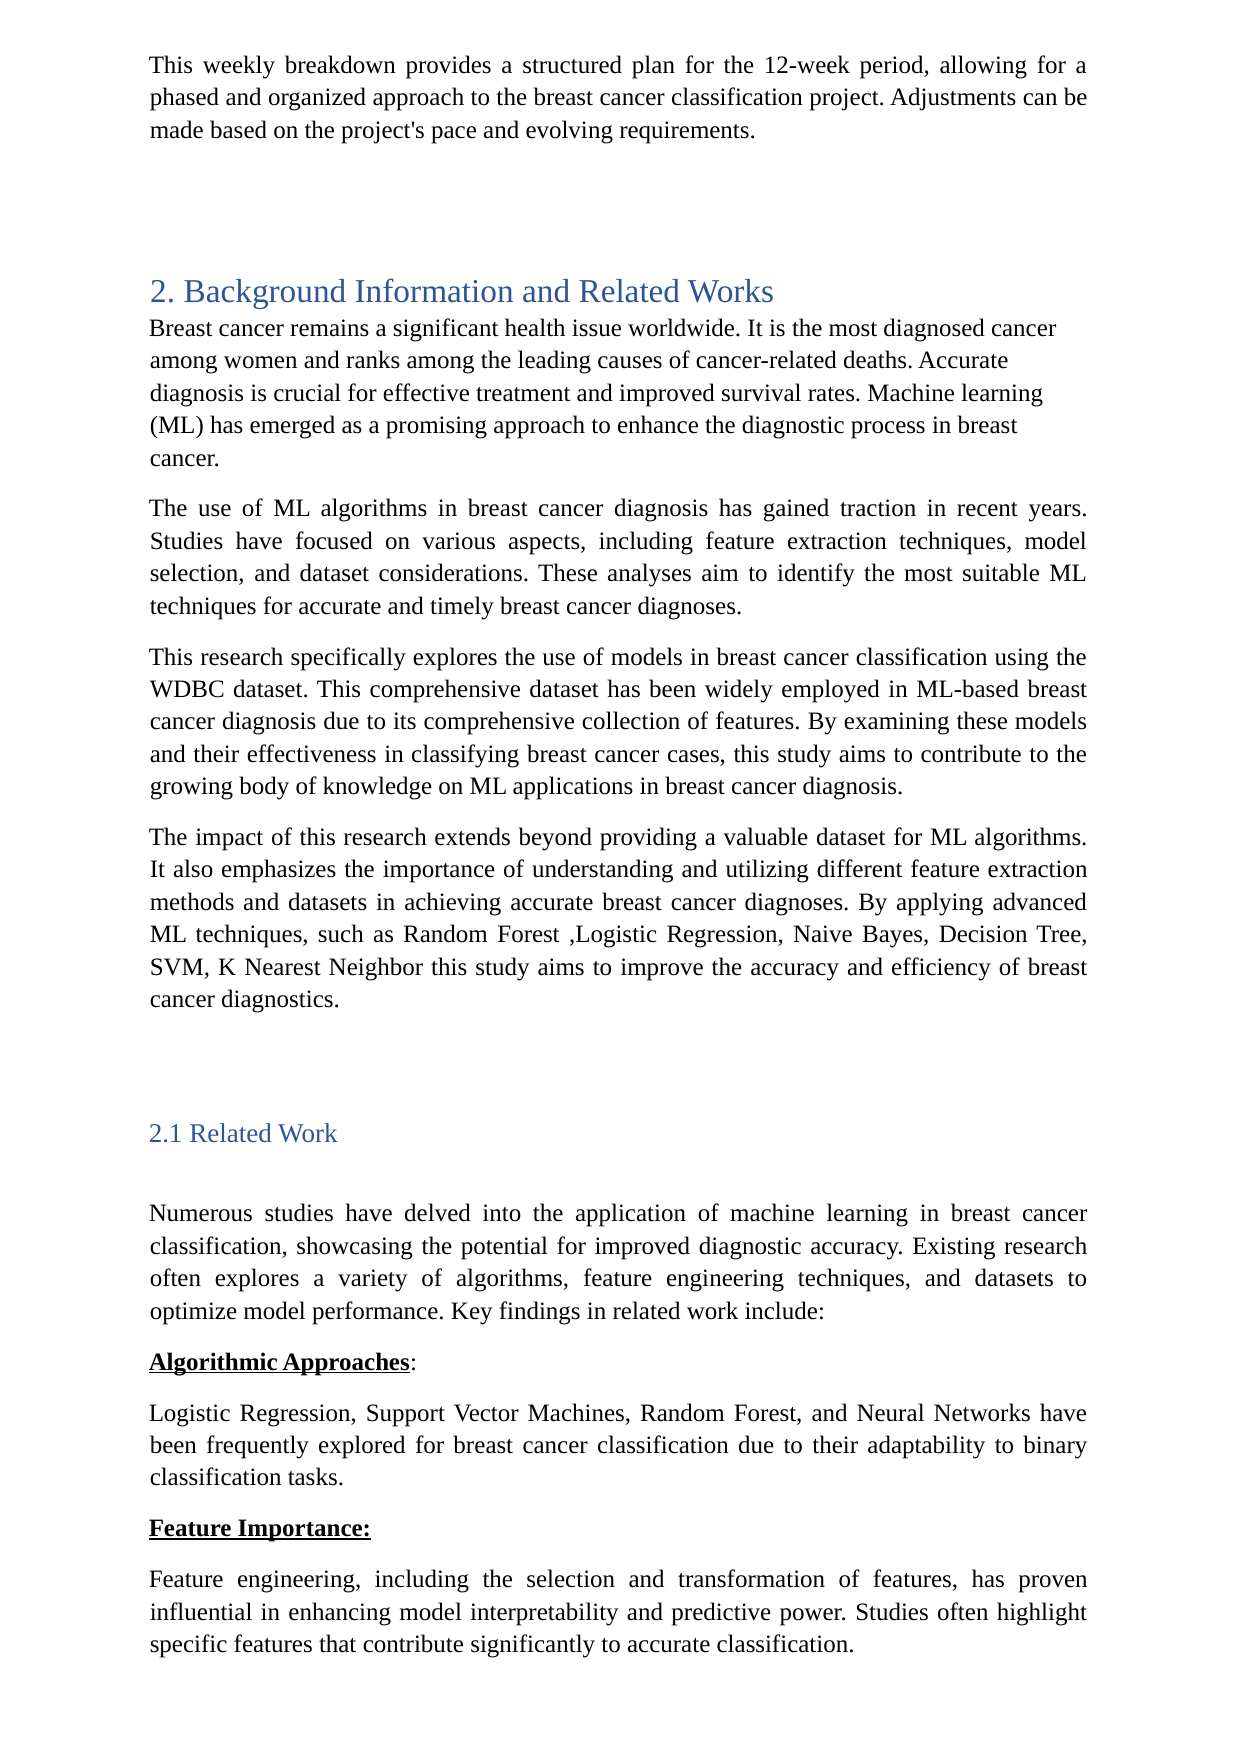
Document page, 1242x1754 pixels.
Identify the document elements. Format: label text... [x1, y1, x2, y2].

text Algorithmic Approaches: [148, 1347, 1090, 1375]
text Feature Importance: [148, 1513, 1090, 1542]
text Logistic Regression, Support Vector Machines, Random Forest, and Neural Networks have been frequently explored for breast cancer classification due to their adaptability to binary classification tasks. [148, 1398, 1088, 1491]
subtitle 2. Background Information and Related Works [150, 272, 1090, 310]
text Numerous studies have delved into the application of machine learning in breast cancer classification, showcasing the potential for improved diagnostic accuracy. Existing research often explores a variety of algorithms, feature engineering techniques, and datasets to optimize model performance. Key findings in related work include: [148, 1198, 1088, 1324]
text Feature engineering, including the selection and transformation of features, has proven influential in enhancing model interpretability and predictive power. Studies often highlight specific features that contribute significantly to accurate classification. [148, 1564, 1088, 1658]
text The use of ML algorithms in breast cancer diagnosis has gained traction in recent years. Studies have focused on various aspects, including feature extraction techniques, model selection, and dataset considerations. These analyses aim to identify the most suitable ML techniques for accurate and timely breast cancer diagnoses. [148, 493, 1088, 619]
subtitle 2.1 Related Work [148, 1117, 1090, 1148]
text The impact of this research extends beyond providing a valuable dataset for ML algorithms. It also emphasizes the importance of understanding and utilizing different feature extraction methods and datasets in achieving accurate breast cancer diagnoses. By applying advanced ML techniques, such as Random Forest ,Logistic Regression, Naive Bayes, Decision Tree, SVM, K Nearest Neighbor this study aims to improve the accuracy and efficiency of breast cancer diagnostics. [148, 822, 1088, 1013]
text This weekly breakdown provides a structured plan for the 12-week period, allowing for a phased and organized approach to the breast cancer classification project. Adjustments can be made based on the project's pace and evolving requirements. [148, 50, 1088, 143]
text Breast cancer remains a significant health issue worldwide. It is the most diagnosed cancer among women and ranks among the leading causes of cancer-related deaths. Accurate diagnosis is crucial for effective treatment and improved survival rates. Machine learning (ML) has emerged as a promising approach to enhance the diagnostic process in breast cancer. [148, 313, 1088, 471]
text This research specifically explores the use of models in breast cancer classification using the WDBC dataset. This comprehensive dataset has been widely employed in ML-based breast cancer diagnosis due to its comprehensive collection of features. By examining these models and their effectiveness in classifying breast cancer cases, this study aims to contribute to the growing body of knowledge on ML applications in breast cancer diagnosis. [148, 642, 1088, 800]
